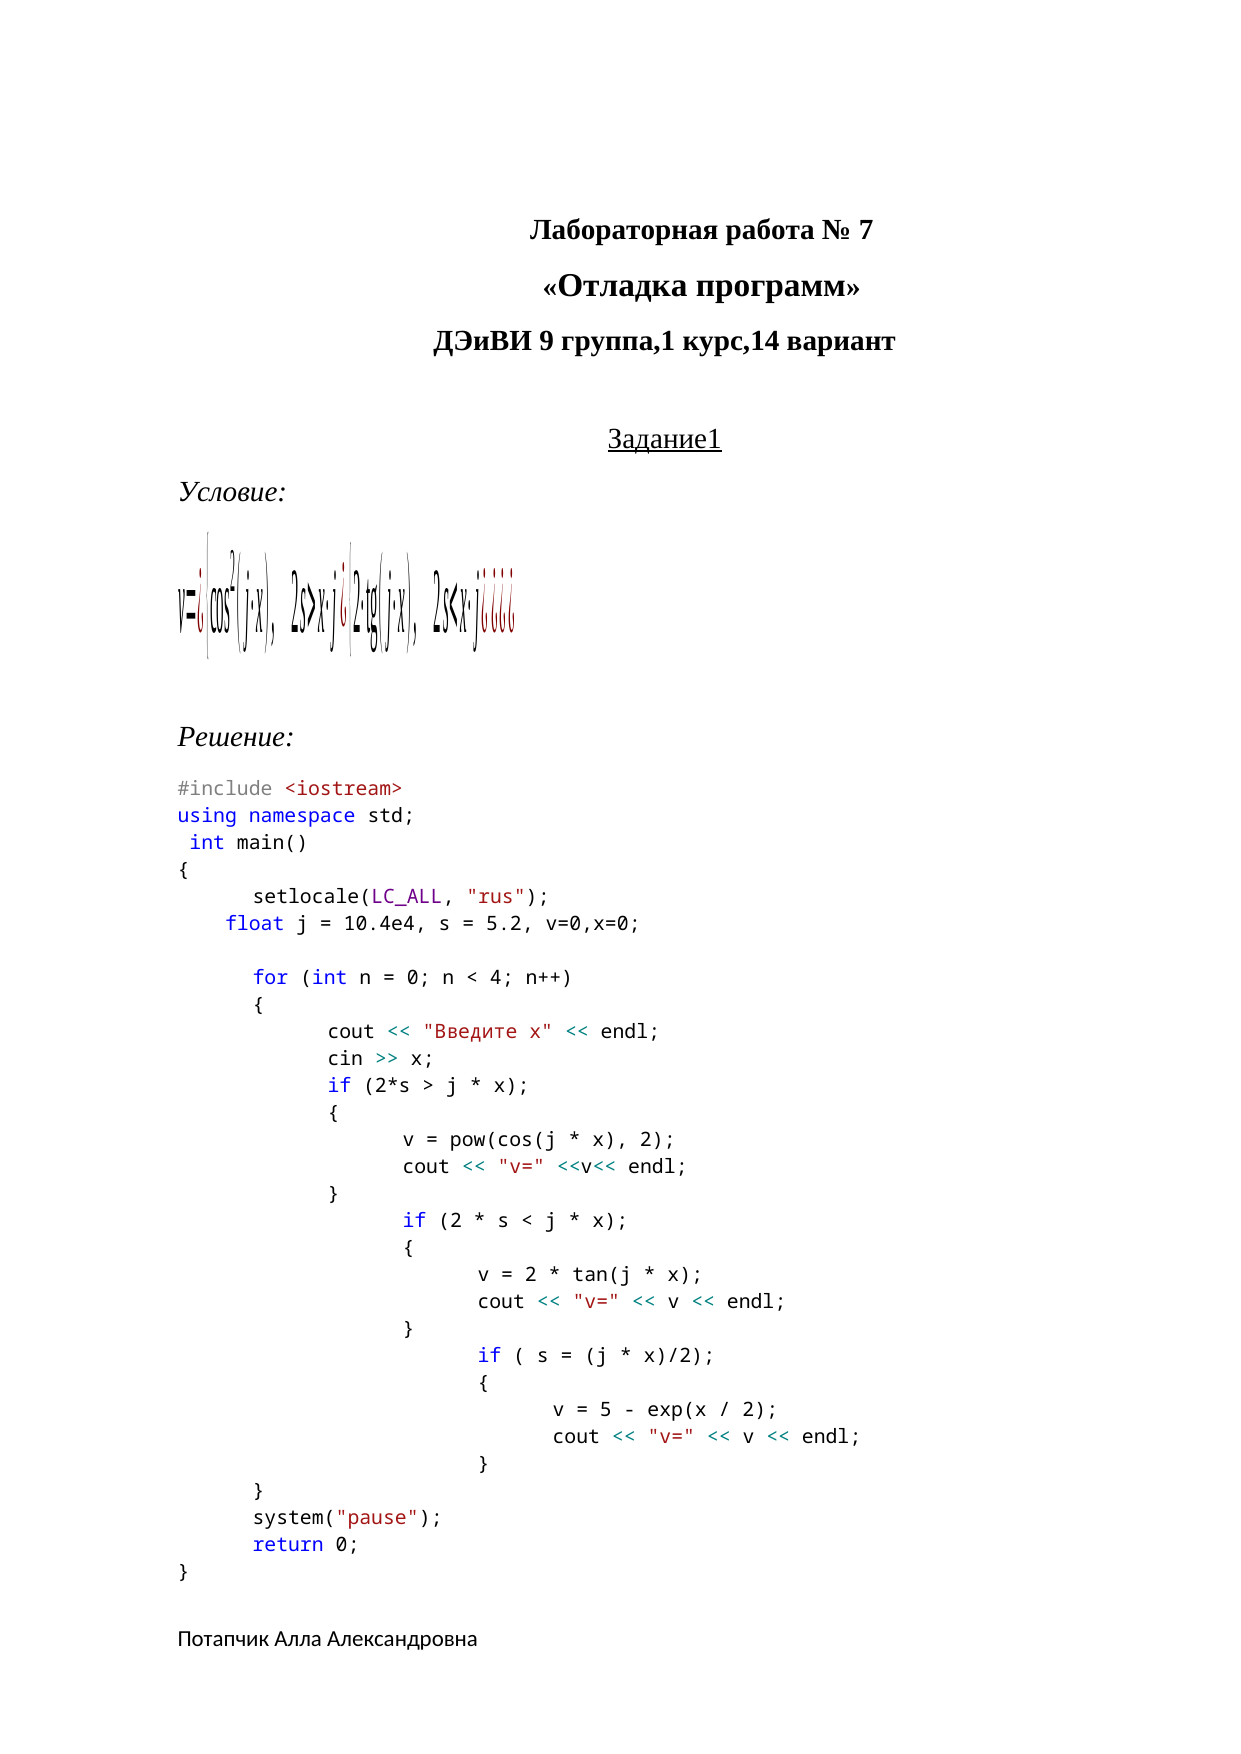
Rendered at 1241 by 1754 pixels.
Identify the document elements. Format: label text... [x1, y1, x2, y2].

text } [177, 1476, 1152, 1503]
text v = 2 * tan(j * x); [177, 1260, 1152, 1287]
text for (int n = 0; n < 4; n++) [177, 963, 1152, 990]
text { [177, 1098, 1152, 1125]
text Лабораторная работа № 7 [177, 212, 1152, 246]
text } [177, 1314, 1152, 1341]
text v = pow(cos(j * x), 2); [177, 1125, 1152, 1152]
text if (2*s > j * x); [177, 1071, 1152, 1098]
text cin >> x; [177, 1044, 1152, 1071]
text { [177, 1368, 1152, 1395]
text using namespace std; [177, 802, 1152, 828]
text if (2 * s < j * x); [177, 1206, 1152, 1233]
text cout << "v=" << v << endl; [177, 1422, 1152, 1449]
text system("pause"); [177, 1503, 1152, 1530]
text Решение: [177, 683, 1152, 752]
text } [177, 1449, 1152, 1476]
text cout << "v=" << v << endl; [177, 1287, 1152, 1314]
text { [177, 990, 1152, 1017]
text } [177, 1557, 1152, 1584]
text cout << "v=" <<v<< endl; [177, 1152, 1152, 1179]
text #include <iostream> [177, 774, 1152, 802]
text Задание1 [177, 421, 1152, 454]
text v = 5 - exp(x / 2); [177, 1395, 1152, 1422]
text { [177, 856, 1152, 882]
text setlocale(LC_ALL, "rus"); [177, 882, 1152, 909]
text int main() [177, 828, 1152, 856]
text } [177, 1179, 1152, 1206]
text ДЭиВИ 9 группа,1 курс,14 вариант [177, 323, 1152, 357]
text float j = 10.4e4, s = 5.2, v=0,x=0; [177, 909, 1152, 936]
text { [177, 1233, 1152, 1260]
text if ( s = (j * x)/2); [177, 1341, 1152, 1368]
text «Отладка программ» [177, 265, 1152, 303]
text Условие: [177, 474, 1152, 507]
text return 0; [177, 1530, 1152, 1557]
text cout << "Введите x" << endl; [177, 1017, 1152, 1044]
